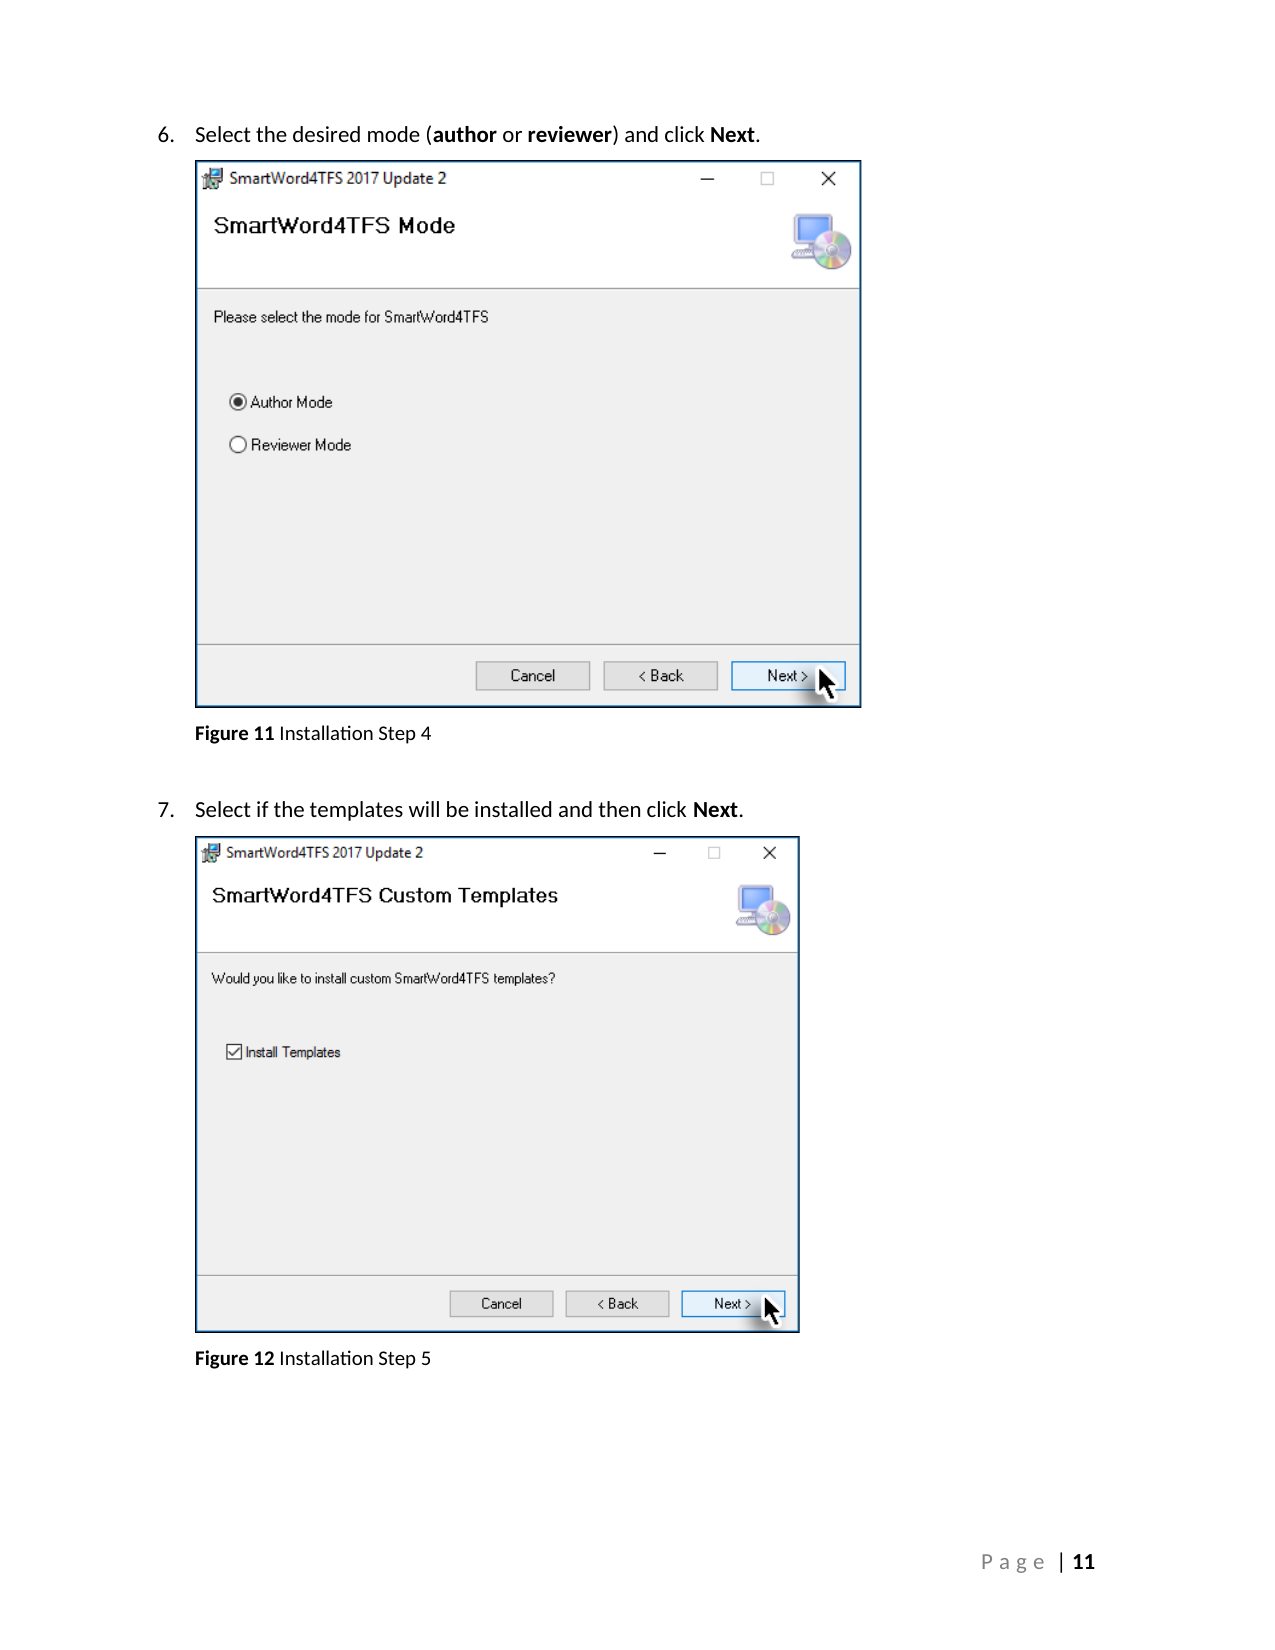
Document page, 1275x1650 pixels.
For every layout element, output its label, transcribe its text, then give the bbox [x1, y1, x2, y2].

picture [195, 836, 800, 1333]
picture [195, 160, 862, 708]
text Figure 11 Installation Step 4 [195, 720, 1125, 745]
list Select the desired mode (author or reviewer) and click Next. [157, 120, 1125, 148]
text Figure 12 Installation Step 5 [195, 1345, 1125, 1370]
list Select if the templates will be installed and then click Next. [157, 796, 1125, 824]
